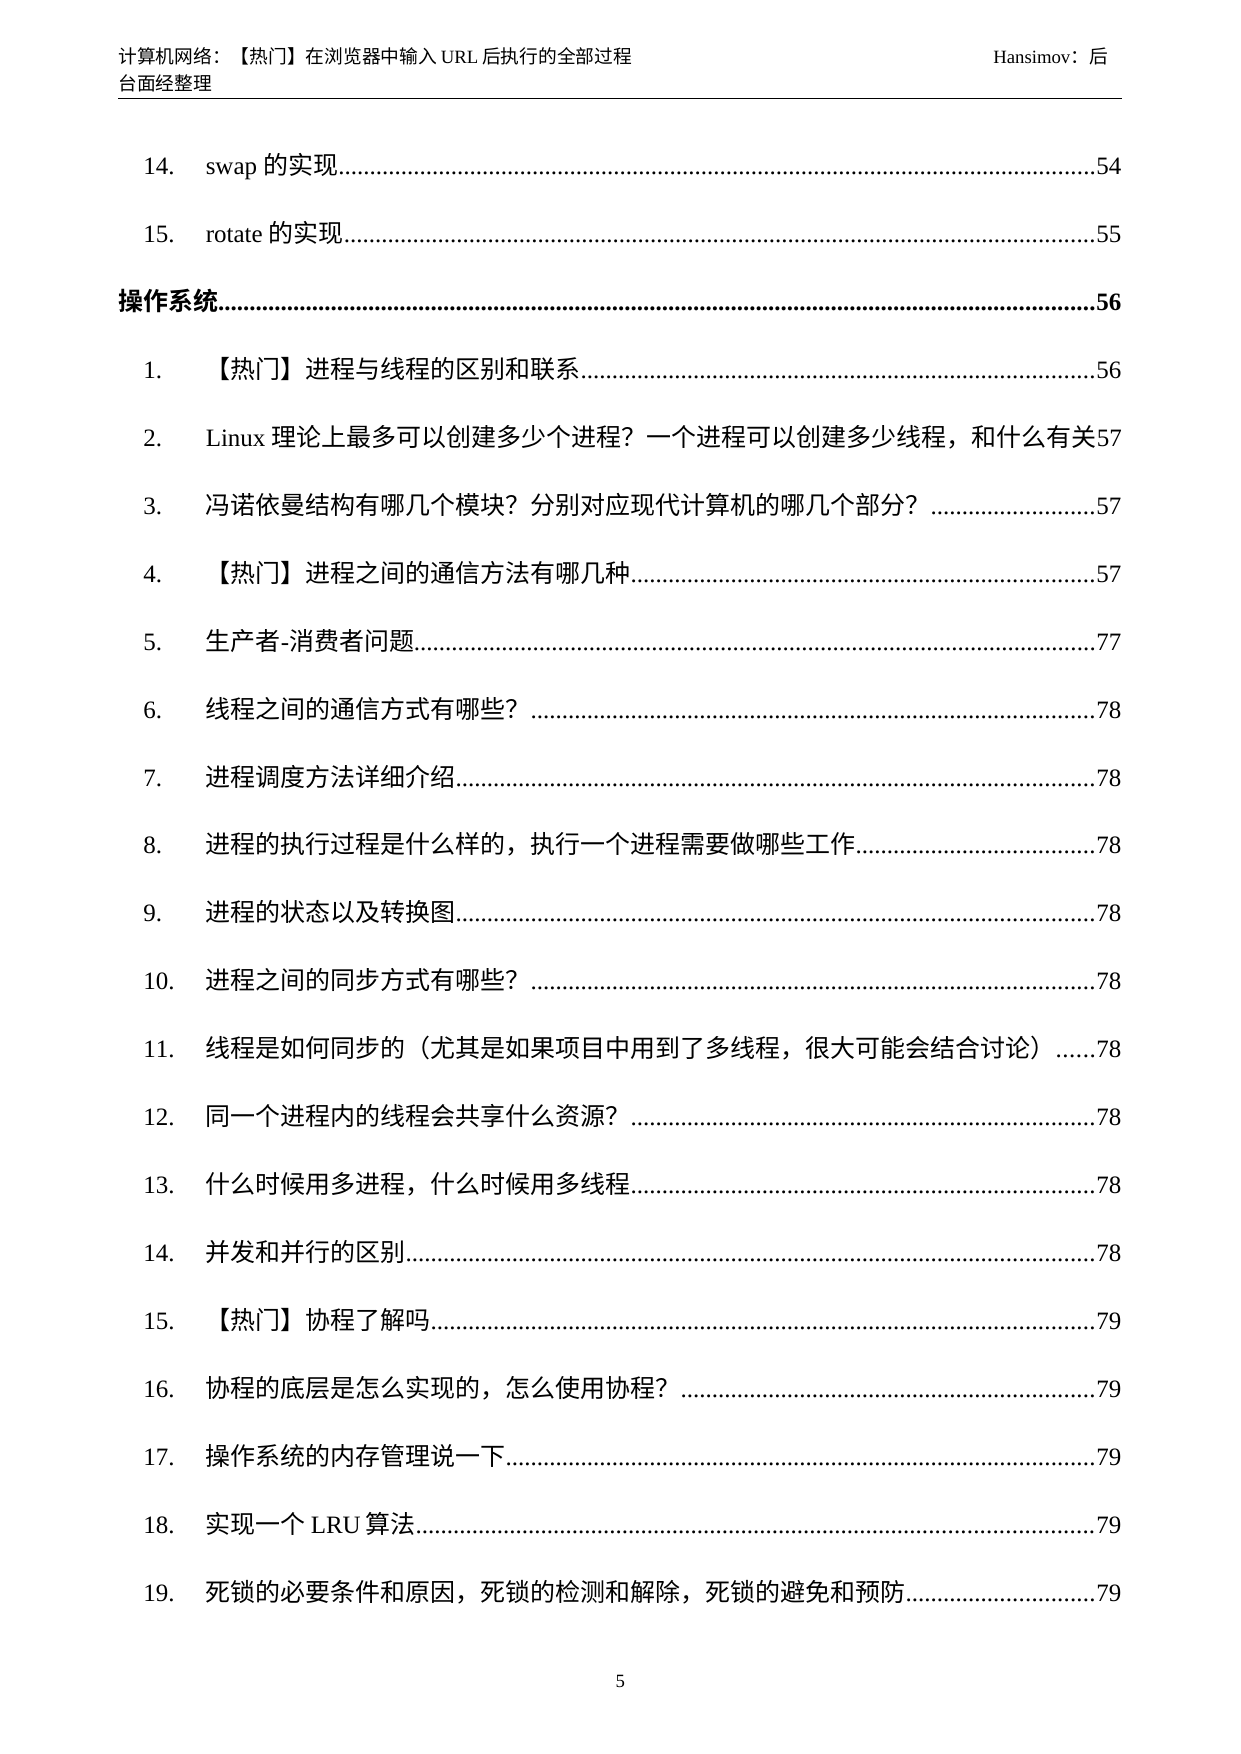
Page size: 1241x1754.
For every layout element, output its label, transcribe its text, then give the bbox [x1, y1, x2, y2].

text 5. 生产者-消费者问题 77 [143, 605, 1122, 673]
text 1. 【热门】进程与线程的区别和联系 56 [143, 334, 1122, 402]
text 14. swap 的实现 54 [143, 130, 1122, 198]
text 14. 并发和并行的区别 78 [143, 1217, 1122, 1284]
text 4. 【热门】进程之间的通信方法有哪几种 57 [143, 537, 1122, 605]
text 7. 进程调度方法详细介绍 78 [143, 741, 1122, 809]
text 17. 操作系统的内存管理说一下 79 [143, 1420, 1122, 1488]
text 15. 【热门】协程了解吗 79 [143, 1284, 1122, 1352]
text 19. 死锁的必要条件和原因，死锁的检测和解除，死锁的避免和预防 79 [143, 1556, 1122, 1624]
text 8. 进程的执行过程是什么样的，执行一个进程需要做哪些工作 78 [143, 809, 1122, 877]
text 3. 冯诺依曼结构有哪几个模块？分别对应现代计算机的哪几个部分？ 57 [143, 469, 1122, 537]
text 11. 线程是如何同步的（尤其是如果项目中用到了多线程，很大可能会结合讨论） 78 [143, 1013, 1122, 1081]
text 16. 协程的底层是怎么实现的，怎么使用协程？ 79 [143, 1352, 1122, 1420]
text 9. 进程的状态以及转换图 78 [143, 877, 1122, 945]
text 12. 同一个进程内的线程会共享什么资源？ 78 [143, 1081, 1122, 1149]
text 2. Linux 理论上最多可以创建多少个进程？一个进程可以创建多少线程，和什么有关 57 [143, 402, 1122, 469]
text 13. 什么时候用多进程，什么时候用多线程 78 [143, 1149, 1122, 1217]
text 6. 线程之间的通信方式有哪些？ 78 [143, 673, 1122, 741]
text 15. rotate 的实现 55 [143, 198, 1122, 266]
text 10. 进程之间的同步方式有哪些？ 78 [143, 945, 1122, 1013]
text 18. 实现一个LRU算法 79 [143, 1488, 1122, 1556]
text 操作系统 56 [118, 266, 1122, 334]
